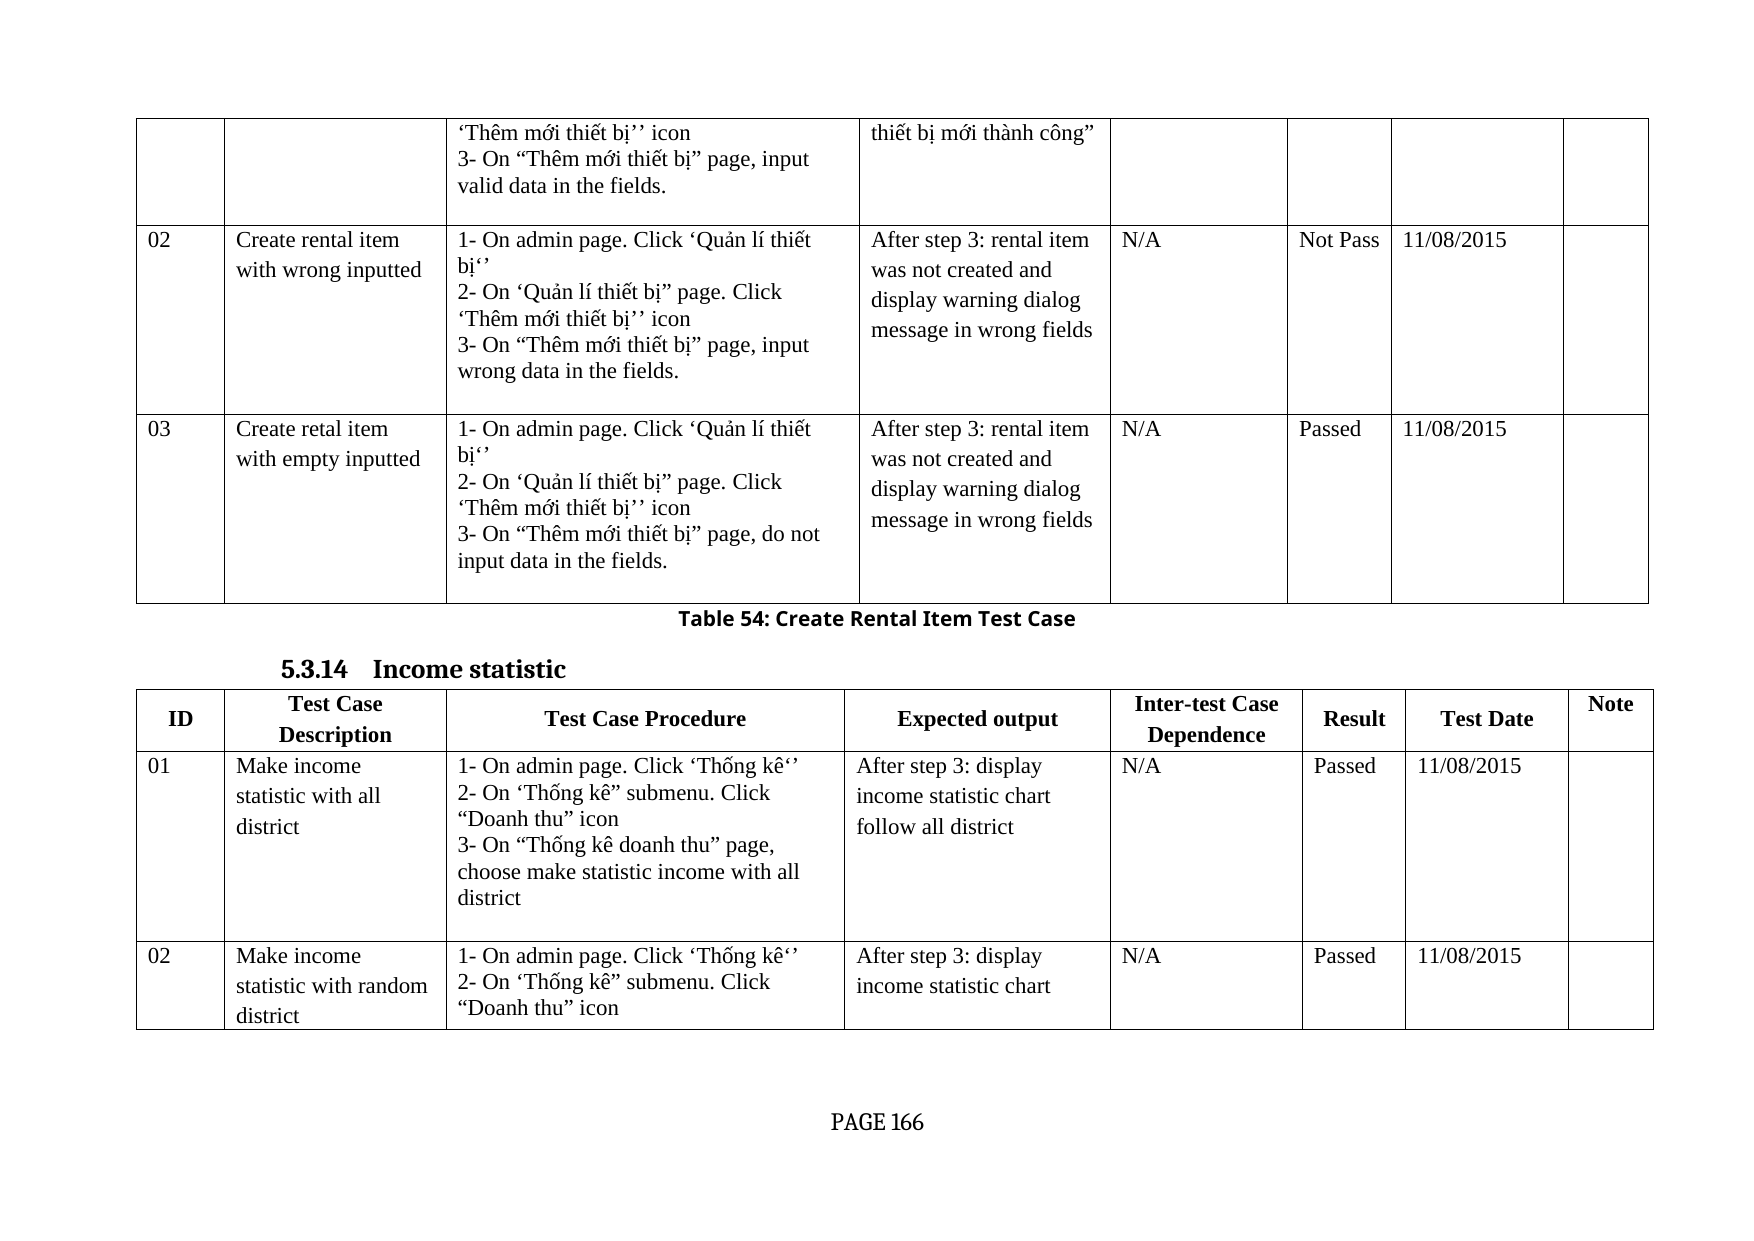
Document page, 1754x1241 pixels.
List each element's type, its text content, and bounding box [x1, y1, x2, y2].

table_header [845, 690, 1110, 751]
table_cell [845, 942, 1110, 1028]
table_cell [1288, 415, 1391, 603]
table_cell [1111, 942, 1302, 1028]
text Table : Create Rental Item Test Case [148, 604, 1606, 633]
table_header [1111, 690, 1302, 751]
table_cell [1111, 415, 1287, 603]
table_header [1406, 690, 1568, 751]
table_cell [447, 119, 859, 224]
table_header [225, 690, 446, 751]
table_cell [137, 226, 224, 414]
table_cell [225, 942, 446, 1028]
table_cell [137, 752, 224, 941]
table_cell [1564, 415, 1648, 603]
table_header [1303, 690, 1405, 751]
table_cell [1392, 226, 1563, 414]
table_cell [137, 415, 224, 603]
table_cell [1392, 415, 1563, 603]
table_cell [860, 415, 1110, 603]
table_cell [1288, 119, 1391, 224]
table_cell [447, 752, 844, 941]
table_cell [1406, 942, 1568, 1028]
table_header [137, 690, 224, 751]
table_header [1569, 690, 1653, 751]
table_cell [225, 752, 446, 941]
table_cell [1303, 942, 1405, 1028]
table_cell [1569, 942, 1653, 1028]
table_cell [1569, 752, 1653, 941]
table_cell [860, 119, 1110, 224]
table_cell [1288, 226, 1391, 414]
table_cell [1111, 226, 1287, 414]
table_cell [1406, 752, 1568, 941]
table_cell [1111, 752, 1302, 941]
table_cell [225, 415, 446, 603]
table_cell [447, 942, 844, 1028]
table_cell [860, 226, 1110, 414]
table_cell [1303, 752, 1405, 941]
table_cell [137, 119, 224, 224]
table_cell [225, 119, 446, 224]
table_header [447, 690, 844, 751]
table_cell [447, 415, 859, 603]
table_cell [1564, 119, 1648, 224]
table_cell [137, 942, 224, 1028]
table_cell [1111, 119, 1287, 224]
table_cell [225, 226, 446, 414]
subtitle Income statistic [281, 654, 1606, 685]
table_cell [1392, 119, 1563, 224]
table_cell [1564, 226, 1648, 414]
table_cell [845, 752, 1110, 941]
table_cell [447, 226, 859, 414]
